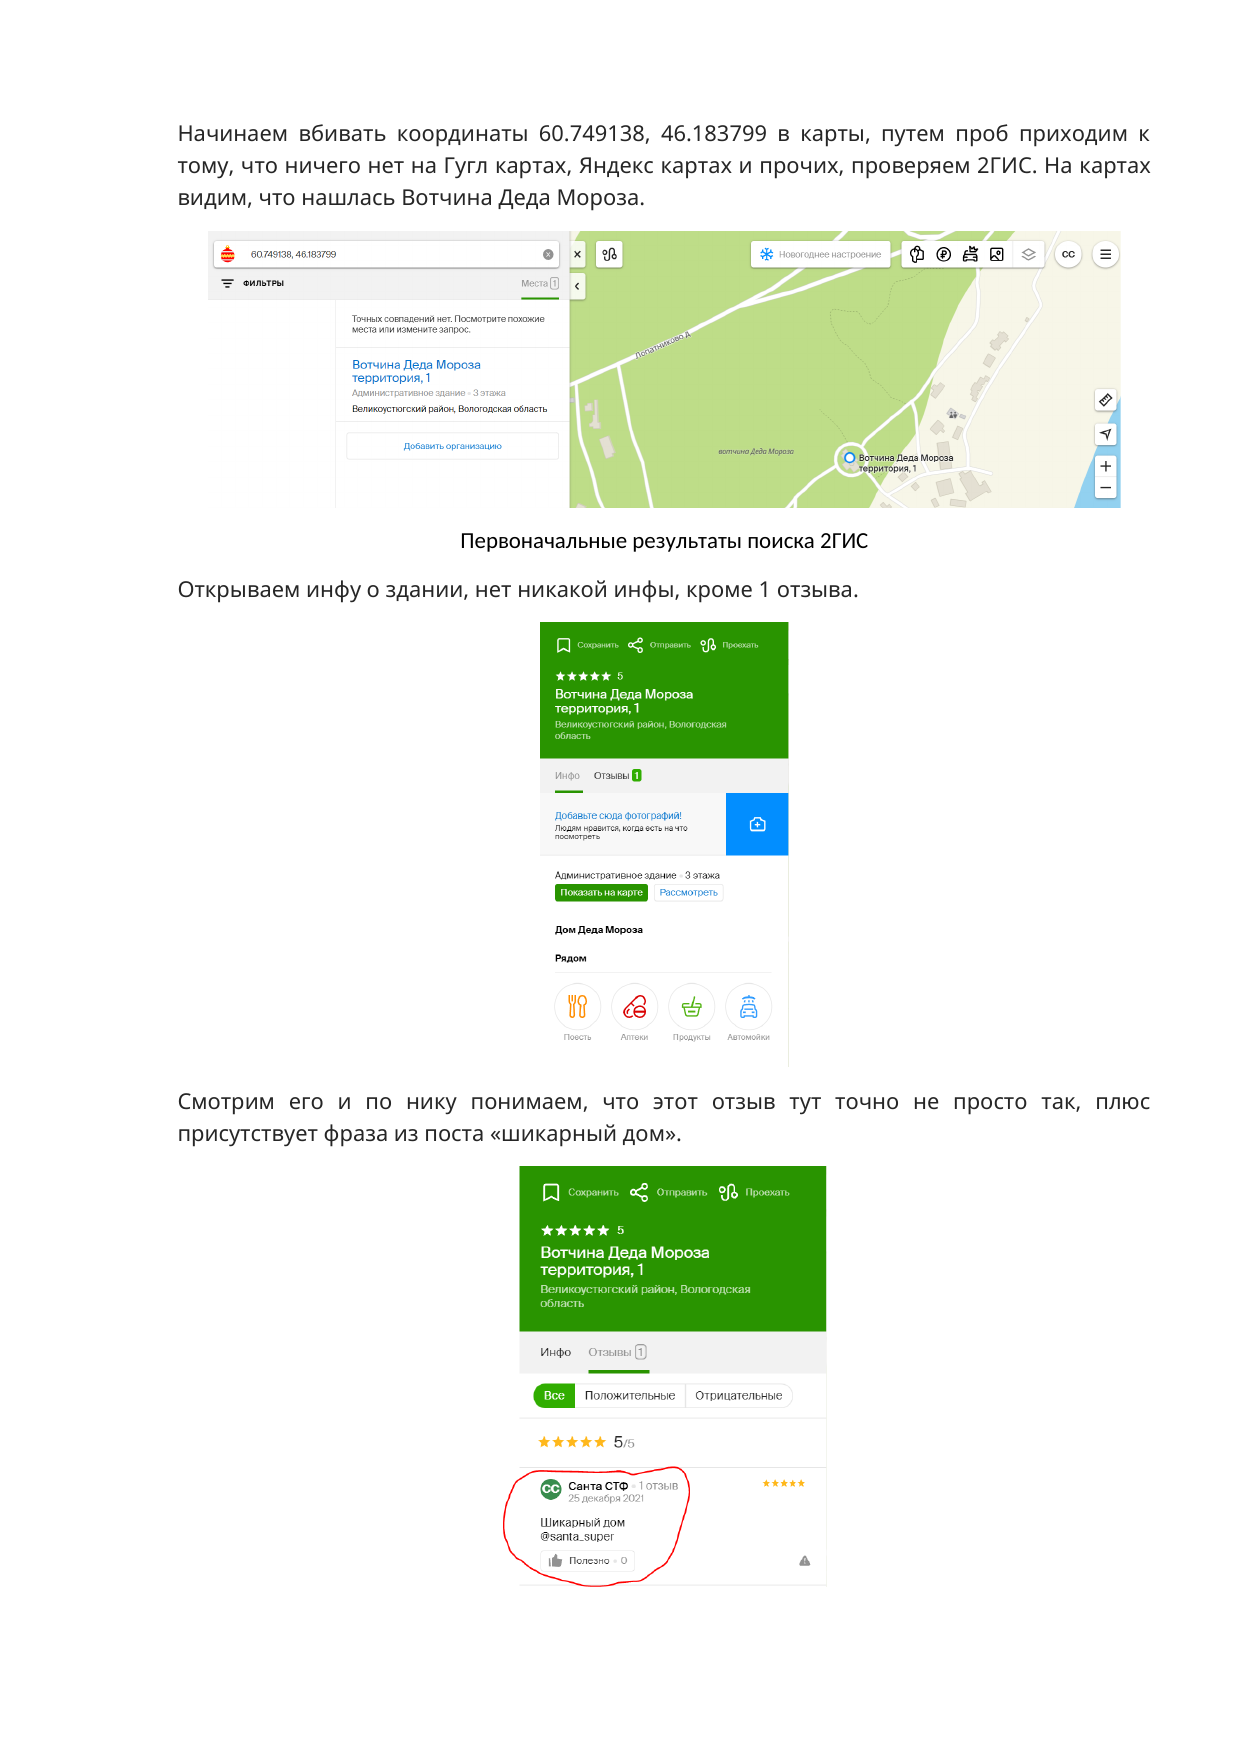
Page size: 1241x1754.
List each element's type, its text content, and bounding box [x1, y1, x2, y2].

picture [502, 1166, 827, 1587]
text Открываем инфу о здании, нет никакой инфы, кроме 1 отзыва. [177, 573, 1152, 603]
text Первоначальные результаты поиска 2ГИС [177, 527, 1152, 555]
text Смотрим его и по нику понимаем, что этот отзыв тут точно не просто так, плюс присутствует фраза из поста «шикарный дом». [177, 1116, 1152, 1148]
picture [208, 231, 1121, 508]
picture [540, 622, 789, 1067]
text Начинаем вбивать координаты 60.749138, 46.183799 в карты, путем проб приходим к тому, что ничего нет на Гугл картах, Яндекс картах и прочих, проверяем 2ГИС. На картах видим, что нашлась Вотчина Деда Мороза. [177, 180, 1152, 212]
